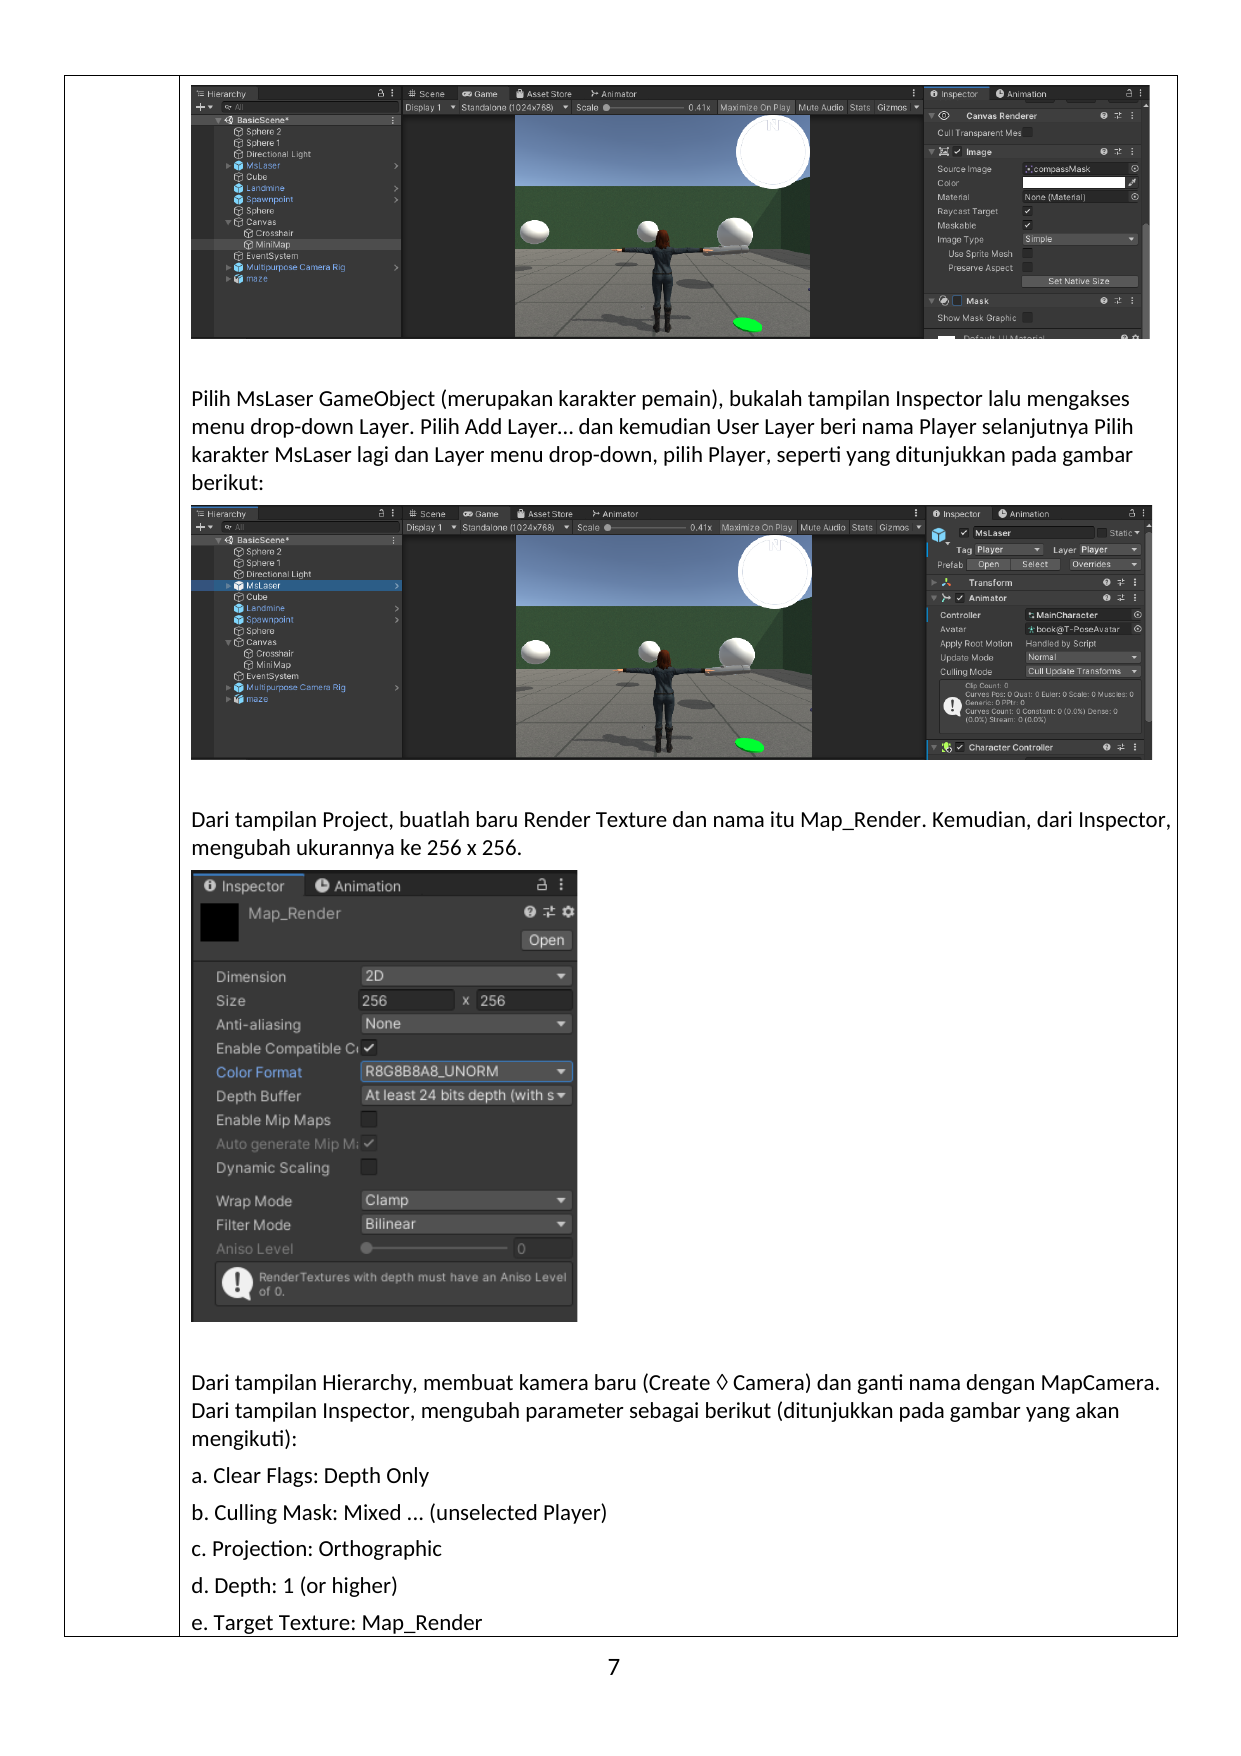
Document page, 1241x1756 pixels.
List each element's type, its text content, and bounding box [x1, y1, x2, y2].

picture [191, 505, 1153, 760]
table_cell 1 [65, 76, 179, 1636]
picture [191, 85, 1150, 339]
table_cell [180, 76, 1177, 1636]
picture [191, 870, 578, 1322]
